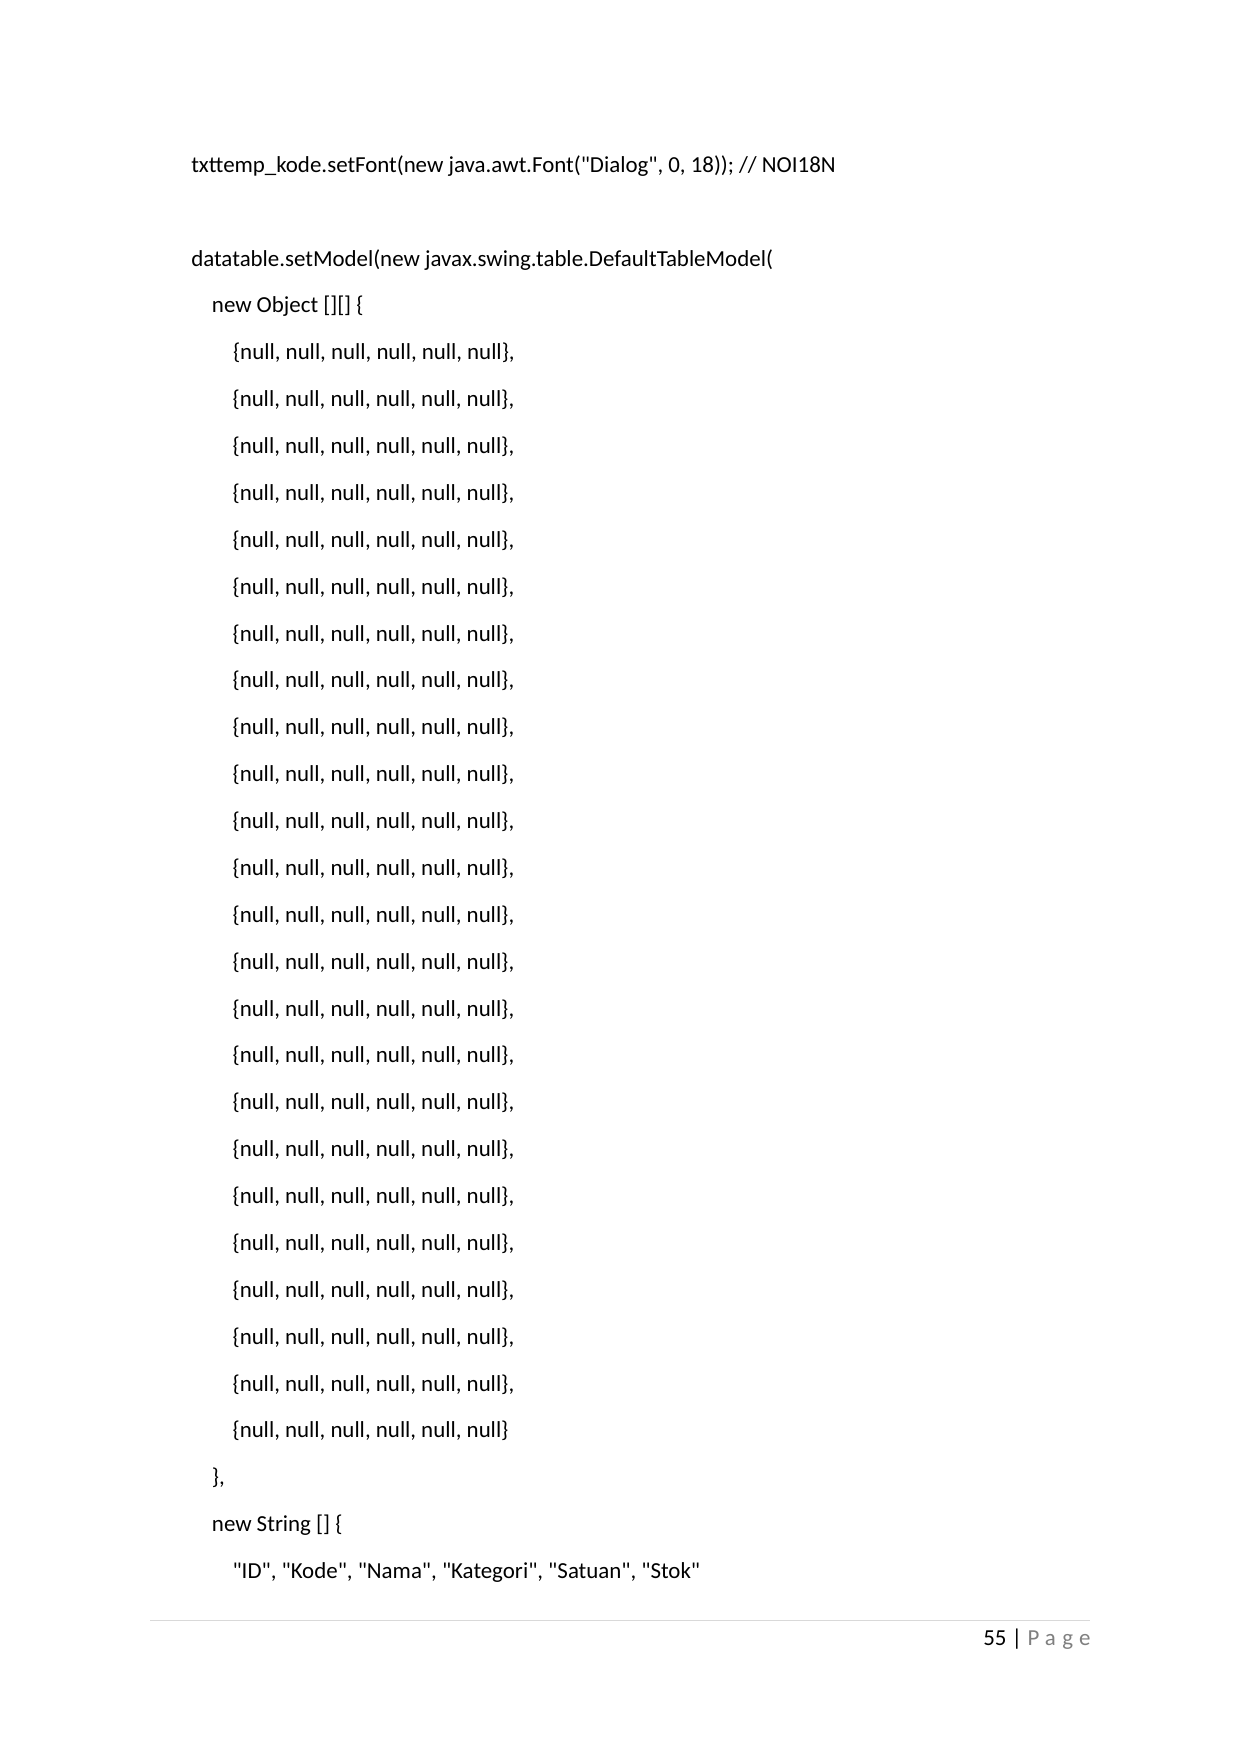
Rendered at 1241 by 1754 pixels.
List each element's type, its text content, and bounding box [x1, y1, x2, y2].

text {null, null, null, null, null, null}, [150, 806, 1090, 834]
text {null, null, null, null, null, null}, [150, 900, 1090, 928]
text {null, null, null, null, null, null}, [150, 572, 1090, 600]
text {null, null, null, null, null, null}, [150, 853, 1090, 881]
text {null, null, null, null, null, null}, [150, 1041, 1090, 1069]
text {null, null, null, null, null, null}, [150, 1275, 1090, 1303]
text {null, null, null, null, null, null}, [150, 478, 1090, 506]
text {null, null, null, null, null, null}, [150, 947, 1090, 975]
text {null, null, null, null, null, null}, [150, 994, 1090, 1022]
text {null, null, null, null, null, null}, [150, 337, 1090, 366]
text {null, null, null, null, null, null}, [150, 1228, 1090, 1256]
text {null, null, null, null, null, null}, [150, 431, 1090, 459]
text {null, null, null, null, null, null}, [150, 525, 1090, 553]
text datatable.setModel(new javax.swing.table.DefaultTableModel( [150, 244, 1090, 272]
text {null, null, null, null, null, null} [150, 1416, 1090, 1444]
text {null, null, null, null, null, null}, [150, 759, 1090, 787]
text {null, null, null, null, null, null}, [150, 1134, 1090, 1162]
text {null, null, null, null, null, null}, [150, 384, 1090, 412]
text {null, null, null, null, null, null}, [150, 1322, 1090, 1350]
text {null, null, null, null, null, null}, [150, 666, 1090, 694]
text new Object [][] { [150, 291, 1090, 319]
text {null, null, null, null, null, null}, [150, 1181, 1090, 1209]
text }, [150, 1462, 1090, 1491]
text txttemp_kode.setFont(new java.awt.Font("Dialog", 0, 18)); // NOI18N [150, 150, 1090, 178]
text {null, null, null, null, null, null}, [150, 712, 1090, 741]
text {null, null, null, null, null, null}, [150, 619, 1090, 647]
text new String [] { [150, 1509, 1090, 1537]
text {null, null, null, null, null, null}, [150, 1369, 1090, 1397]
text {null, null, null, null, null, null}, [150, 1087, 1090, 1116]
text "ID", "Kode", "Nama", "Kategori", "Satuan", "Stok" [150, 1556, 1090, 1584]
